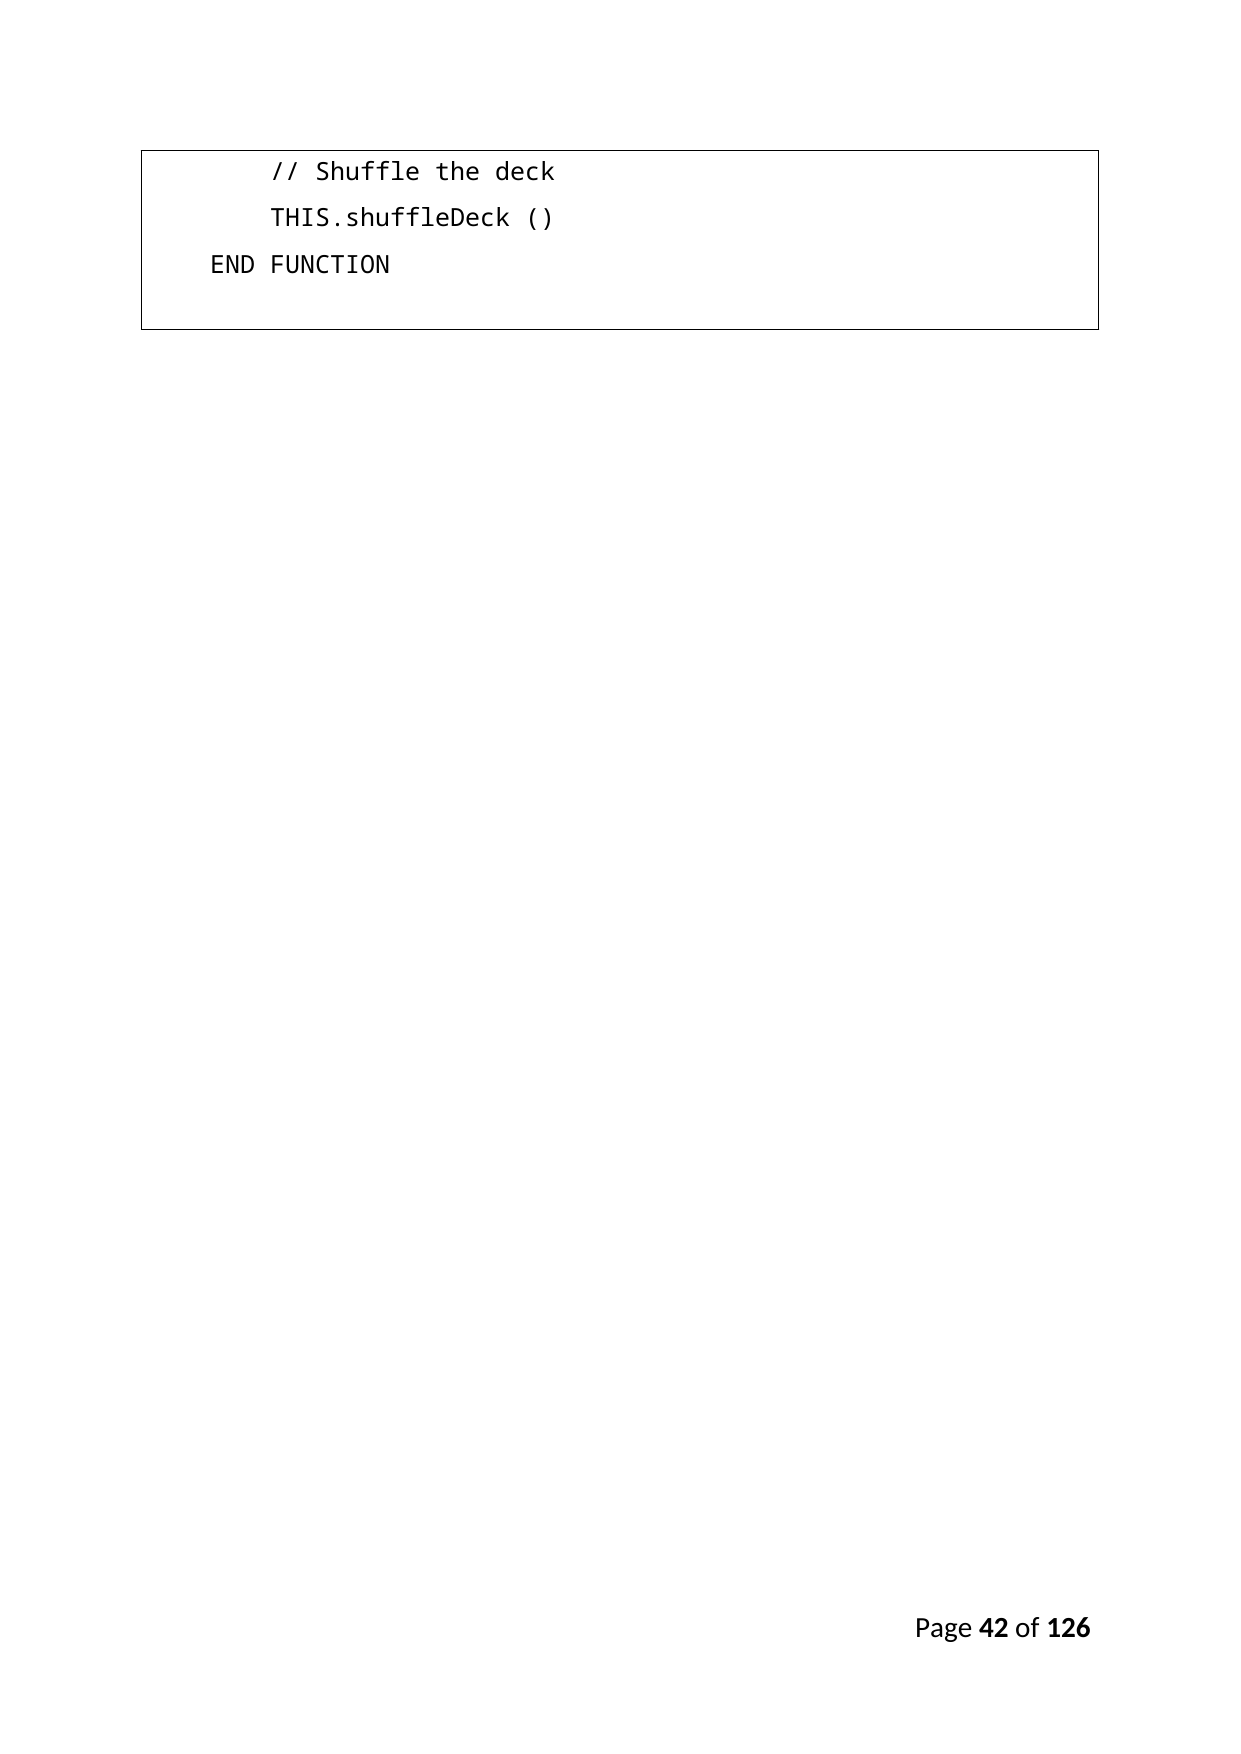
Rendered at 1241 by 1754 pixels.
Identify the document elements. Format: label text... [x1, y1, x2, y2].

text THIS.shuffleDeck () [142, 197, 1098, 234]
text // Shuffle the deck [142, 151, 1098, 187]
text END FUNCTION [142, 243, 1098, 280]
